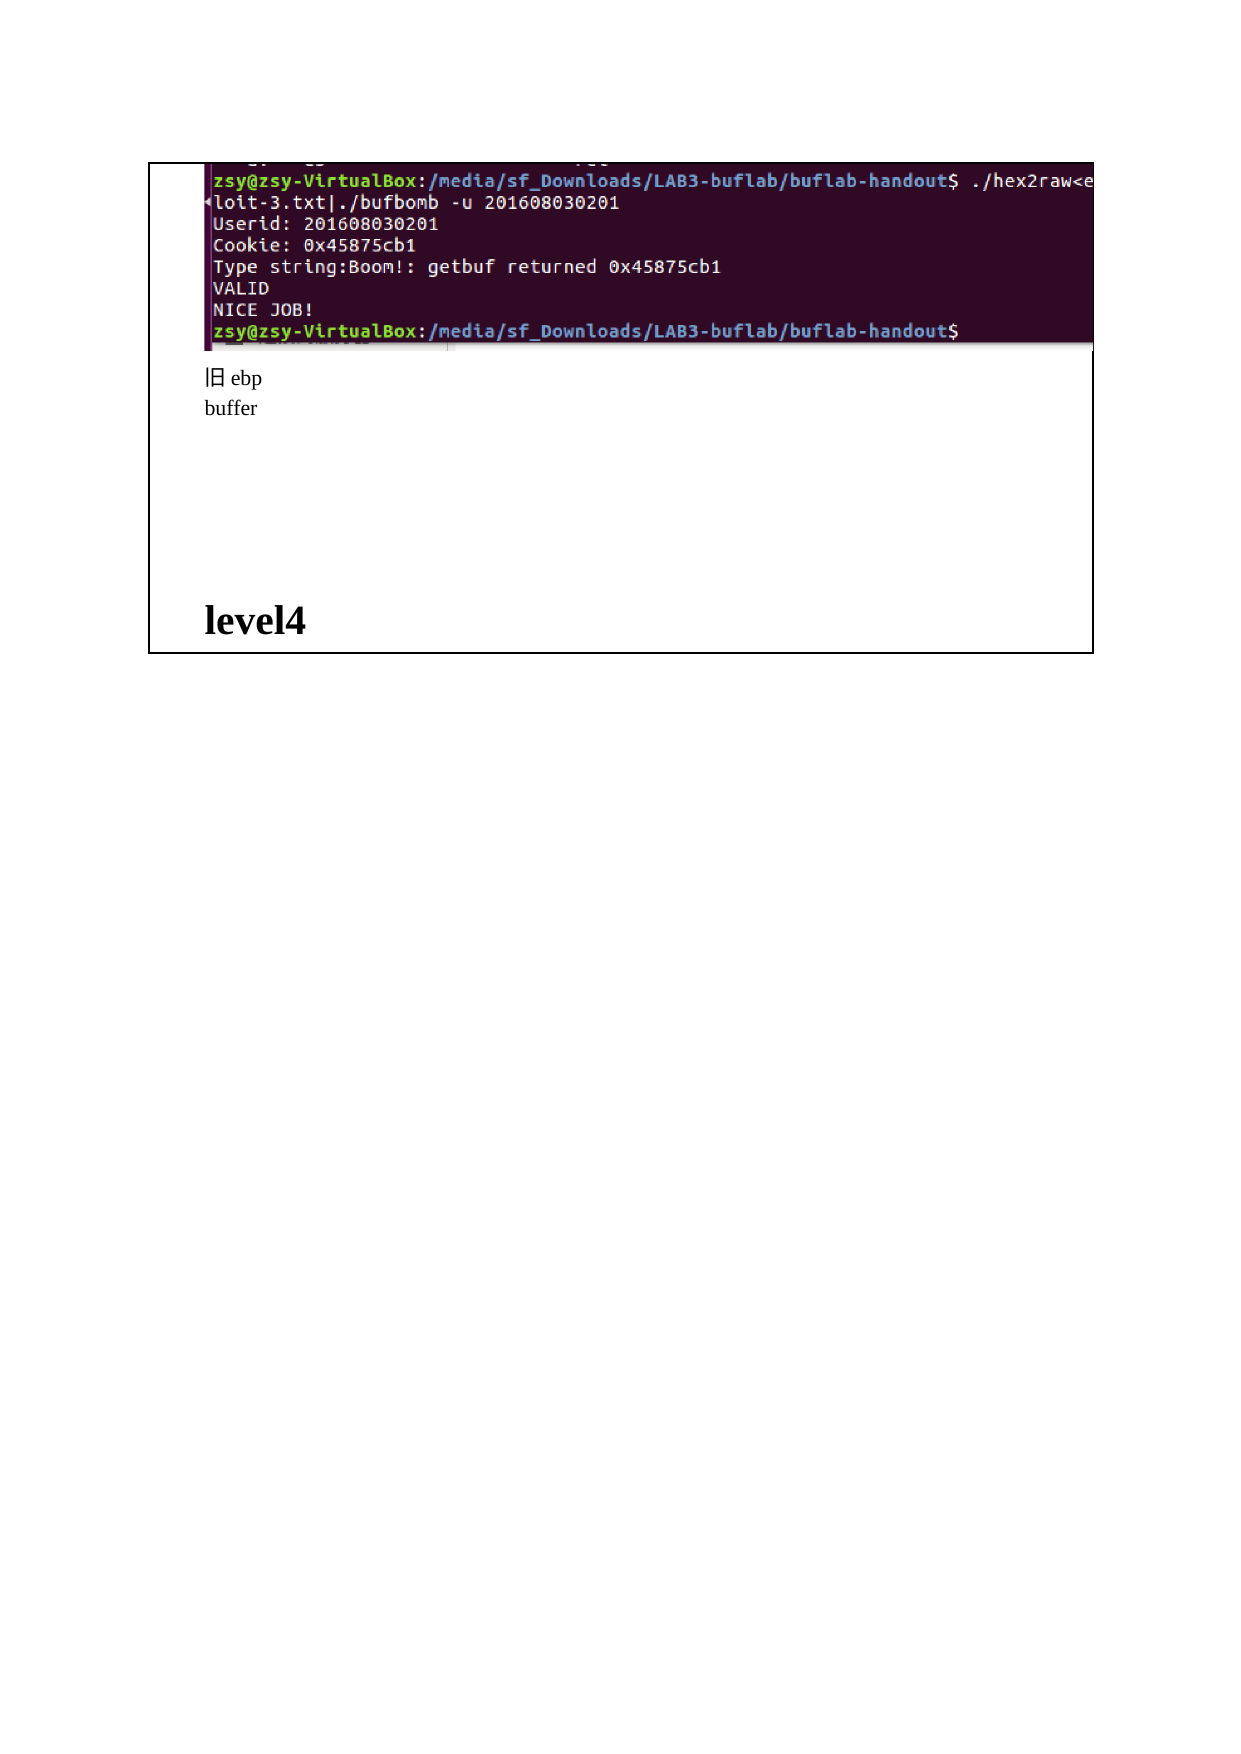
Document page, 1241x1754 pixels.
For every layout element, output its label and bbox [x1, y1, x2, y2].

table_cell [150, 164, 1092, 652]
picture [204, 164, 1094, 351]
